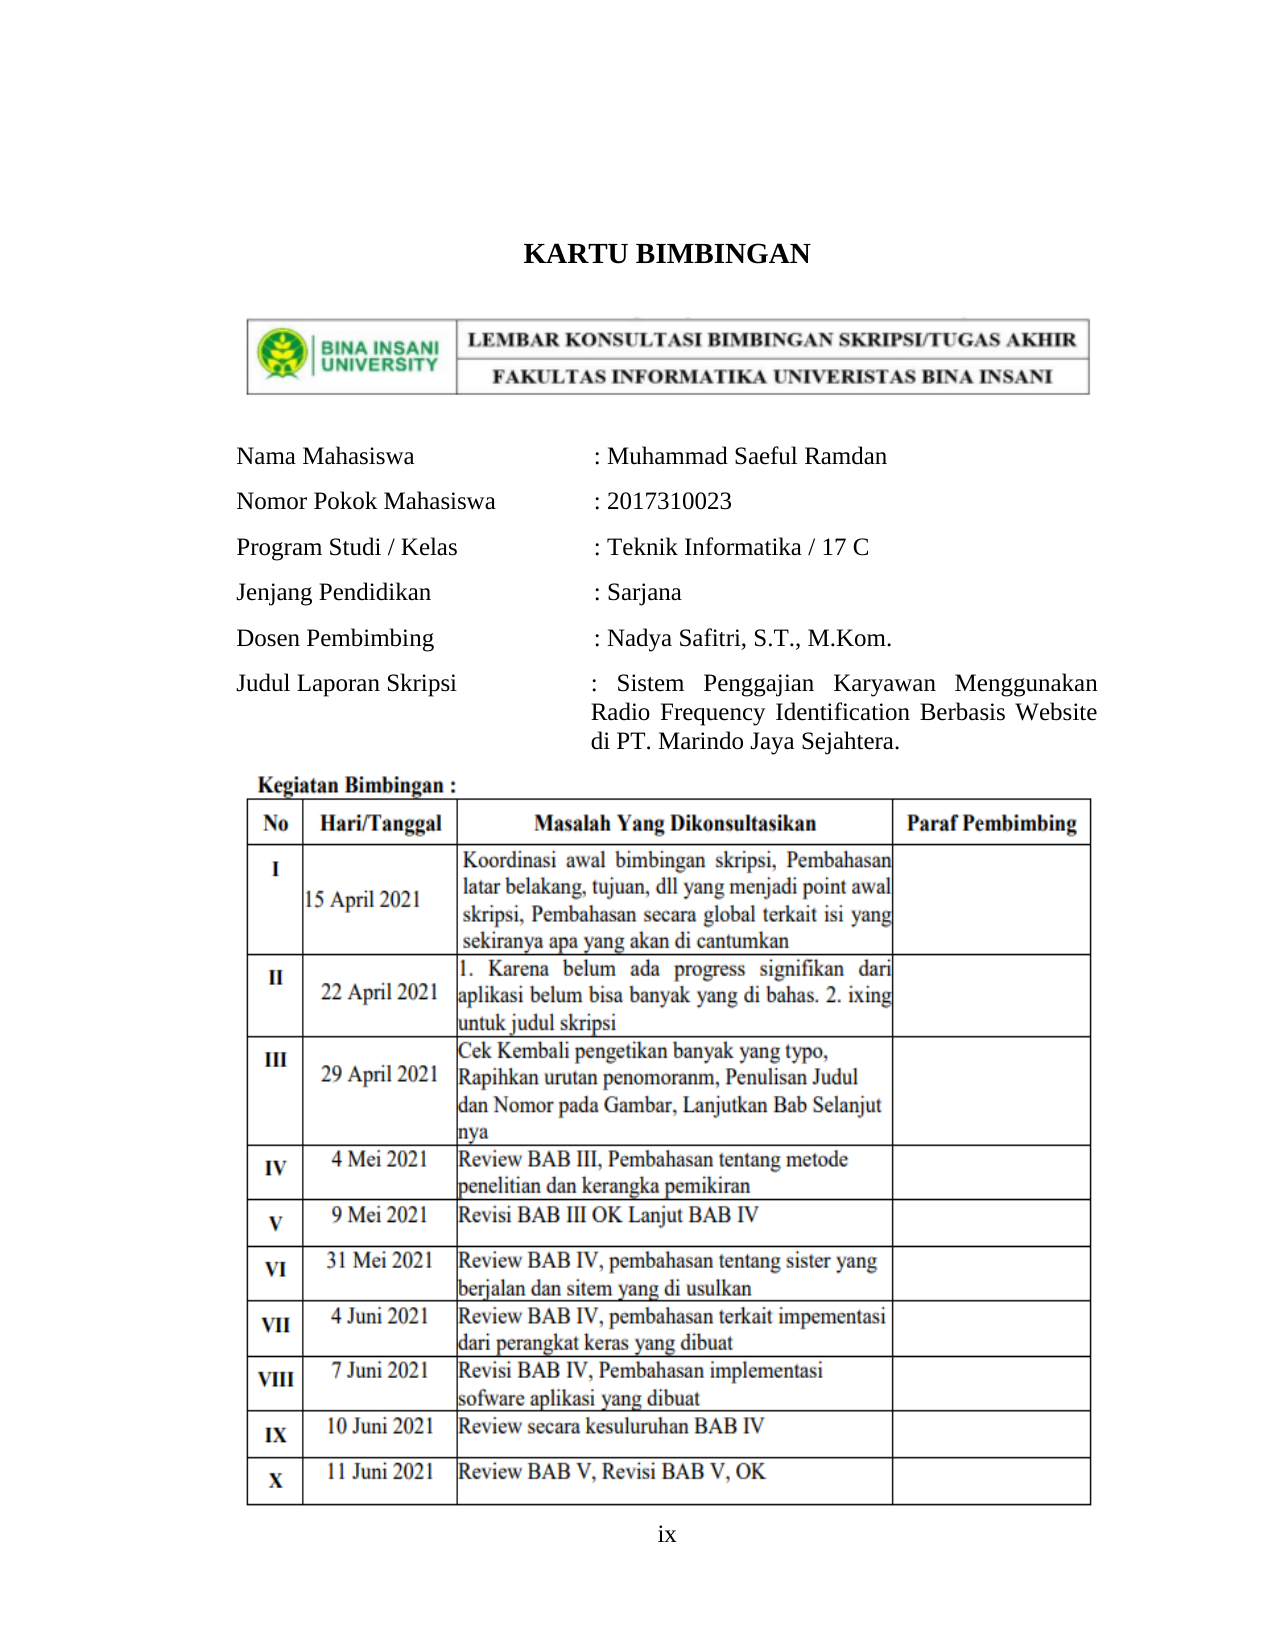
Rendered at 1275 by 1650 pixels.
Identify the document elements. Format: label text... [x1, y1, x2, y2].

text Nama Mahasiswa : Muhammad Saeful Ramdan [236, 441, 1098, 469]
subtitle KARTU BIMBINGAN [236, 236, 1098, 270]
text Jenjang Pendidikan : Sarjana [236, 577, 1098, 606]
text Program Studi / Kelas : Teknik Informatika / 17 C [236, 532, 1098, 561]
picture [235, 759, 1098, 1510]
text Dosen Pembimbing : Nadya Safitri, S.T., M.Kom. [236, 623, 1098, 652]
picture [236, 303, 1098, 403]
text Nomor Pokok Mahasiswa : 2017310023 [236, 486, 1098, 515]
text Judul Laporan Skripsi : Sistem Penggajian Karyawan Menggunakan Radio Frequency Identification Berbasis Website di PT. Marindo Jaya Sejahtera. [236, 668, 1098, 755]
